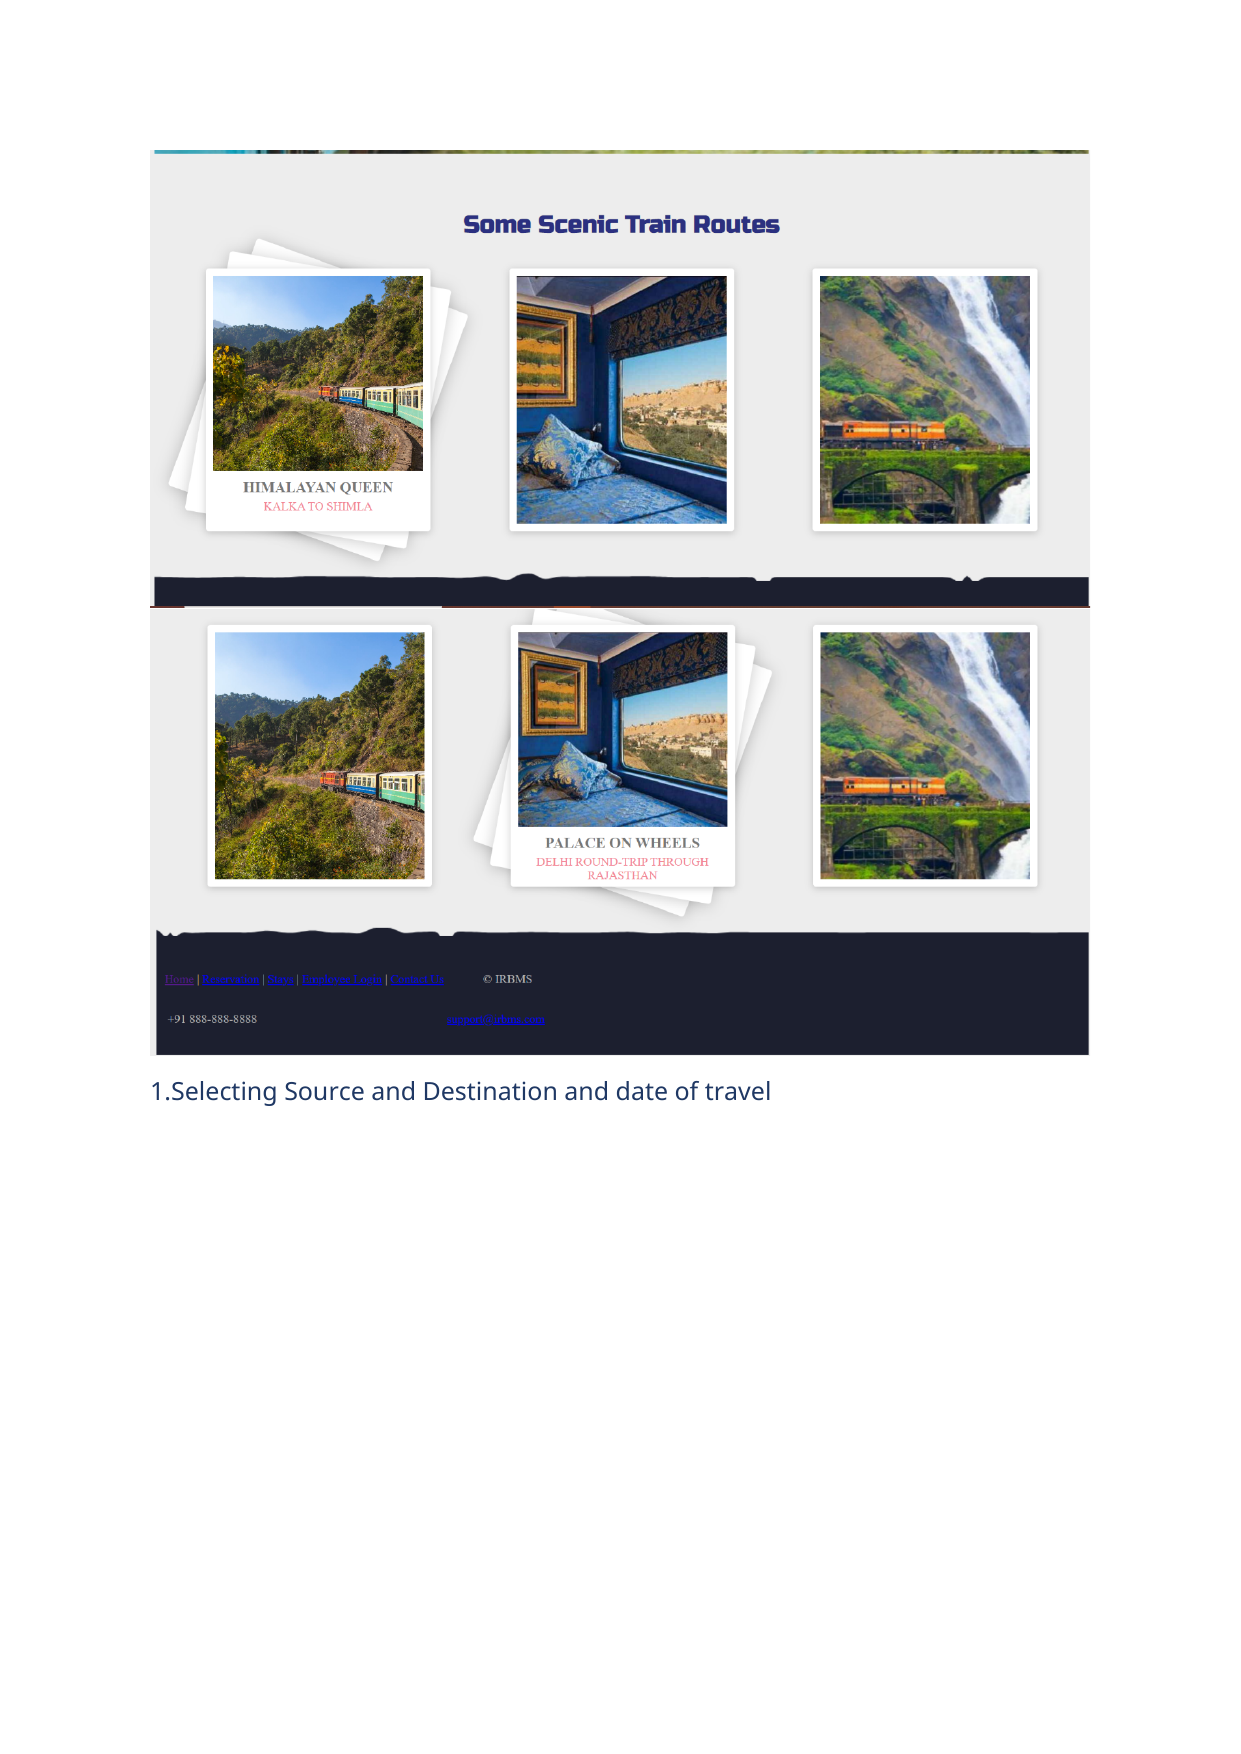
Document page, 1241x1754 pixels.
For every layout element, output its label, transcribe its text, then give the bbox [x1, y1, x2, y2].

picture [150, 609, 1091, 1056]
text 1.Selecting Source and Destination and date of travel [150, 1074, 1090, 1108]
picture [150, 150, 1091, 608]
